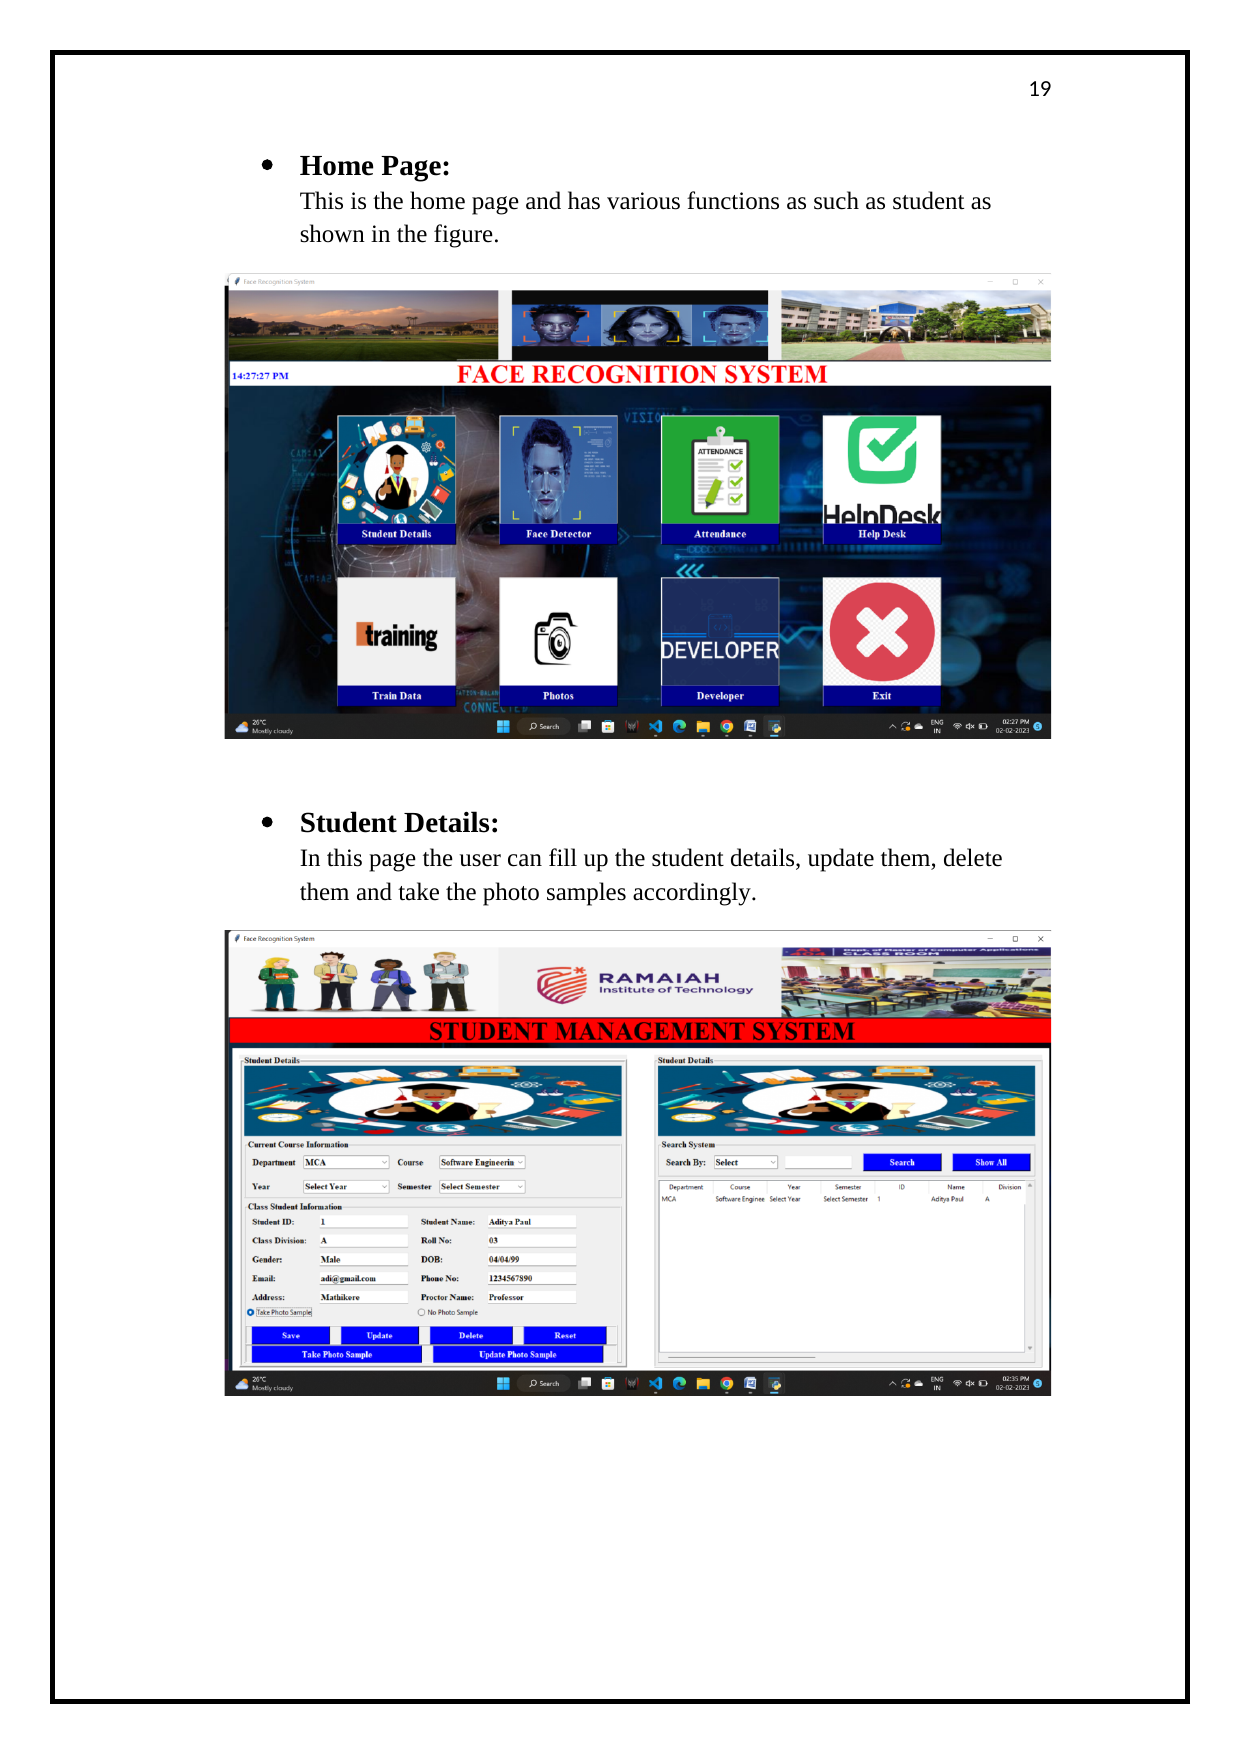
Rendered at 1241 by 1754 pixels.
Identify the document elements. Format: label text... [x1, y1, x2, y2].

list Home Page: [262, 148, 1051, 181]
picture [224, 273, 1052, 739]
list This is the home page and has various functions as such as student as shown in the figure. [299, 186, 1051, 248]
picture [224, 930, 1052, 1396]
list In this page the user can fill up the student details, update them, delete them and take the photo samples accordingly. [299, 843, 1051, 905]
list Student Details: [262, 805, 1051, 838]
